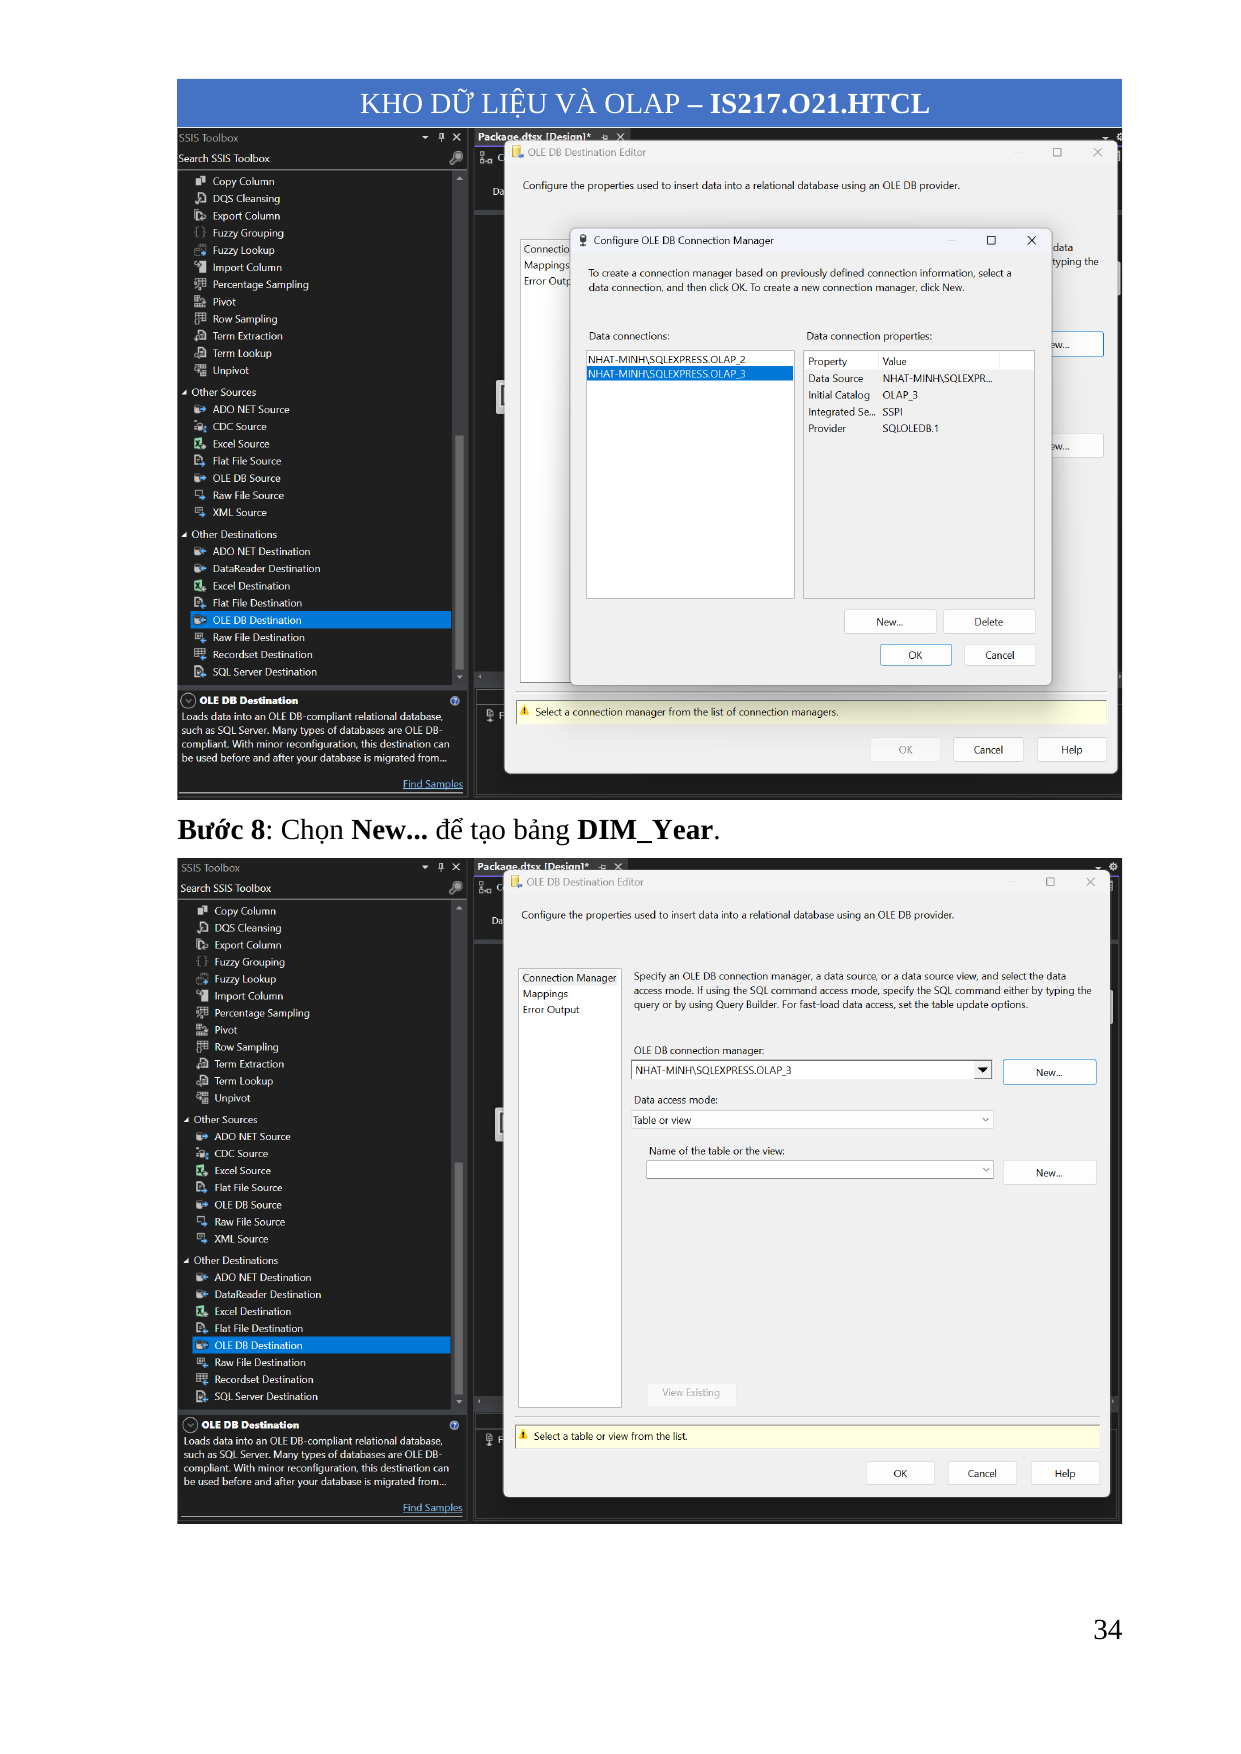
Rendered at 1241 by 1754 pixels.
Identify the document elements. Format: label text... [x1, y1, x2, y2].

text Bước 8: Chọn New... để tạo bảng DIM_Year. [177, 812, 1122, 846]
picture [177, 128, 1123, 800]
picture [177, 858, 1123, 1524]
